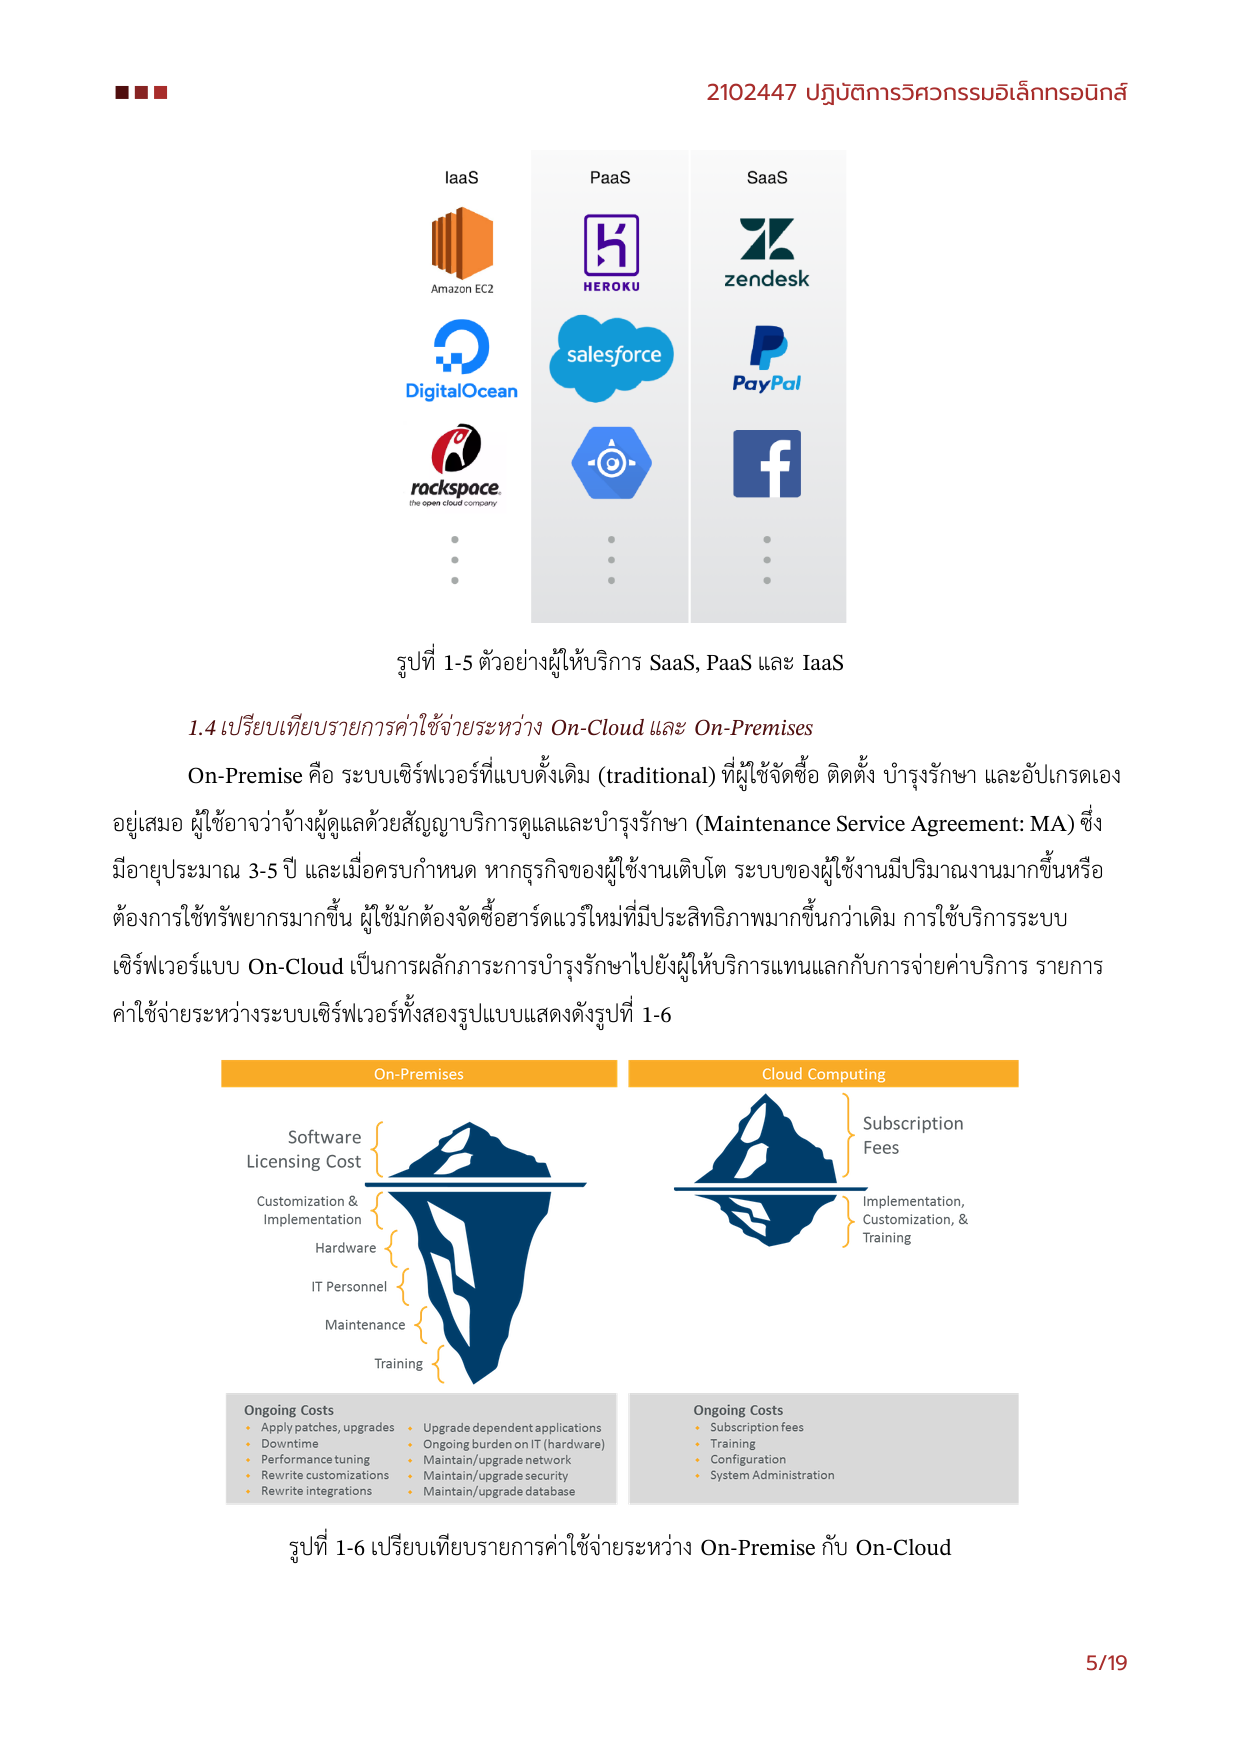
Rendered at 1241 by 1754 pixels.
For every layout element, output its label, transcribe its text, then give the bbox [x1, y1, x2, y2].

picture [393, 150, 847, 623]
text On-Premise คือ ระบบเซิร์ฟเวอร์ที่แบบดั้งเดิม (traditional) ที่ผู้ใช้จัดซื้อ ติดตั้ง บำรุงรักษา และอัปเกรดเองอยู่เสมอ ผู้ใช้อาจว่าจ้างผู้ดูแลด้วยสัญญาบริการดูแลและบำรุงรักษา (Maintenance Service Agreement: MA) ซึ่งมีอายุประมาณ 3-5 ปี และเมื่อครบกำหนด หากธุรกิจของผู้ใช้งานเติบโต ระบบของผู้ใช้งานมีปริมาณงานมากขึ้นหรือต้องการใช้ทรัพยากรมากขึ้น ผู้ใช้มักต้องจัดซื้อฮาร์ดแวร์ใหม่ที่มีประสิทธิภาพมากขึ้นกว่าเดิม การใช้บริการระบบเซิร์ฟเวอร์แบบ On-Cloud เป็นการผลักภาระการบำรุงรักษาไปยังผู้ให้บริการแทนแลกกับการจ่ายค่าบริการ รายการค่าใช้จ่ายระหว่างระบบเซิร์ฟเวอร์ทั้งสองรูปแบบแสดงดังรูปที่ 1-6 [112, 754, 1128, 1038]
text รูปที่ 1-5 ตัวอย่างผู้ให้บริการ SaaS, PaaS และ IaaS [112, 641, 1128, 686]
text รูปที่ 1-6 เปรียบเทียบรายการค่าใช้จ่ายระหว่าง On-Premise กับ On-Cloud [112, 1526, 1128, 1570]
picture [221, 1058, 1019, 1507]
subtitle 1.4 เปรียบเทียบรายการค่าใช้จ่ายระหว่าง On-Cloud และ On-Premises [187, 706, 1128, 750]
